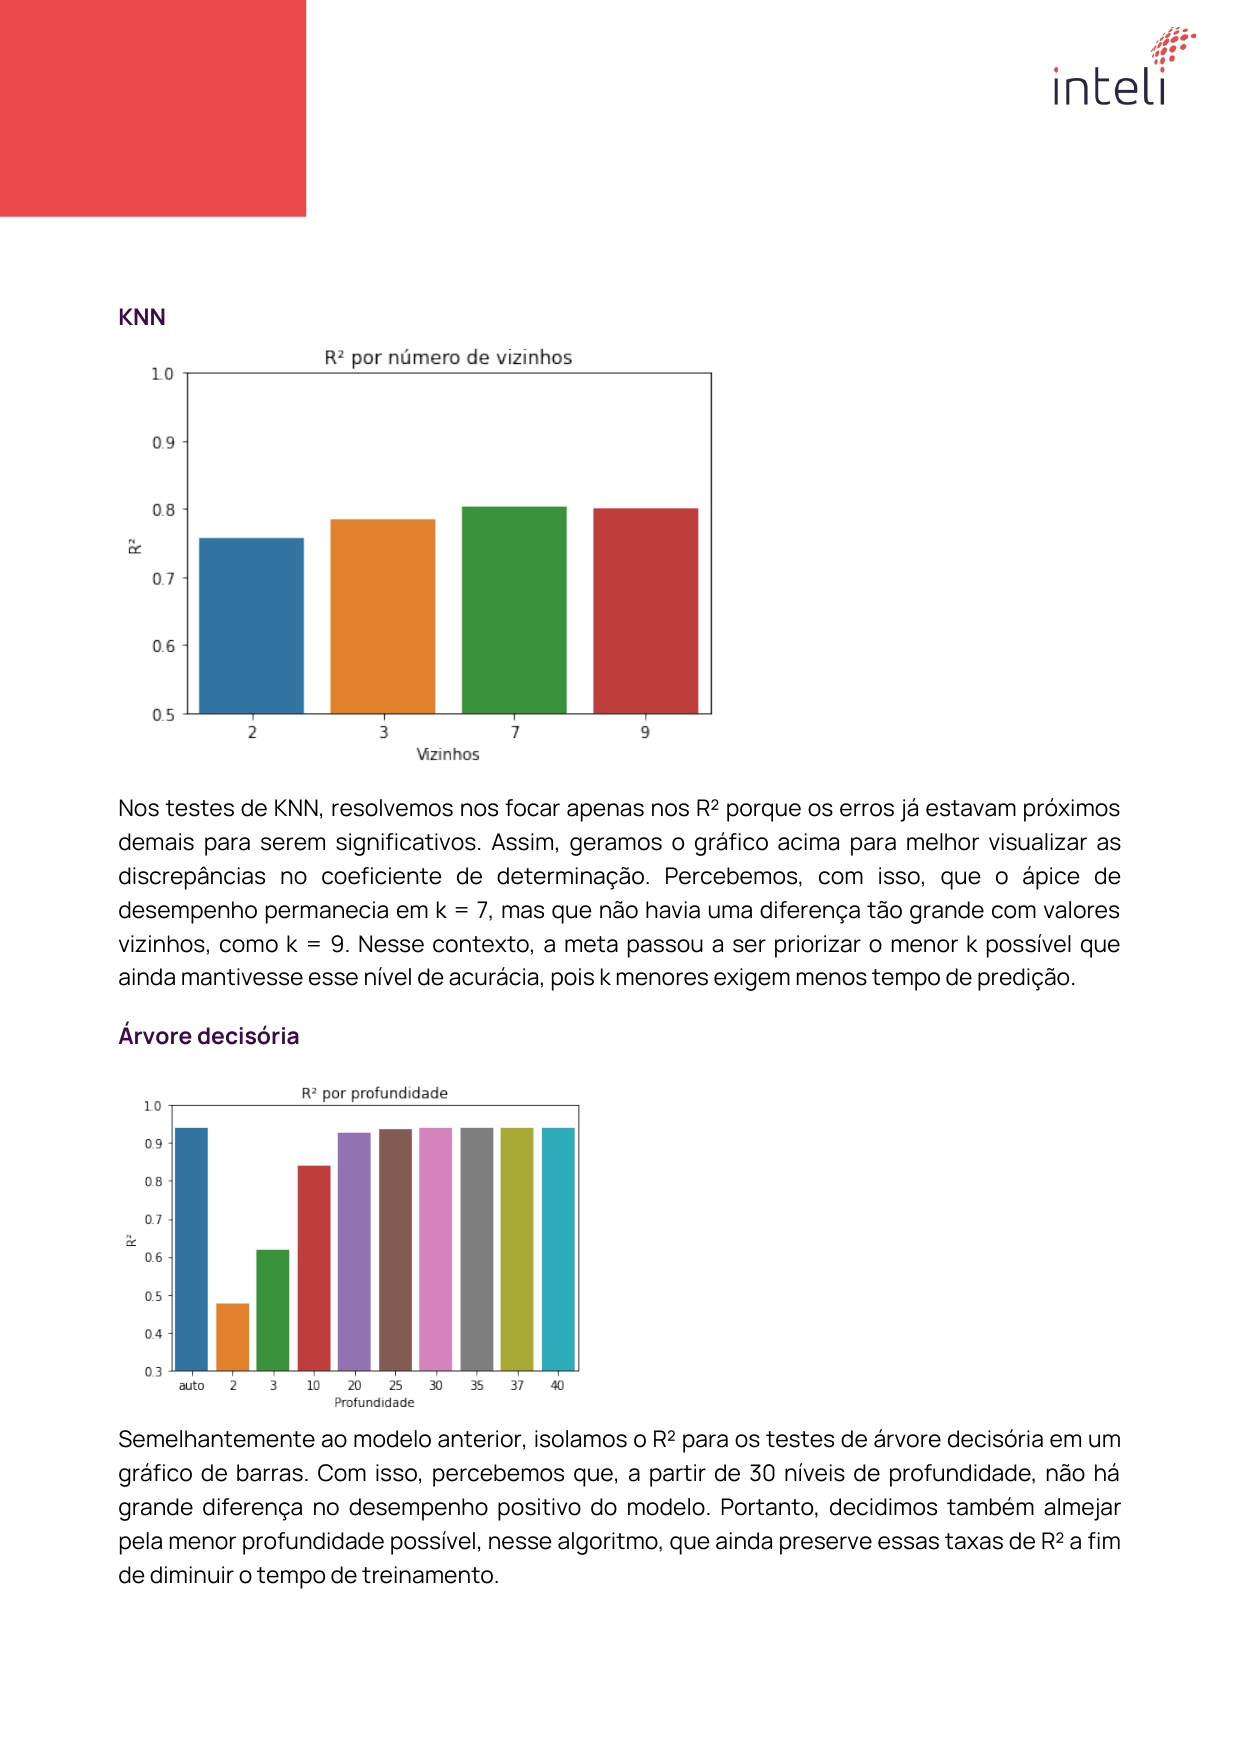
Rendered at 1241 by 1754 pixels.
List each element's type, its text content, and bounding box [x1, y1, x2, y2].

subtitle Árvore decisória [118, 1020, 1122, 1052]
picture [0, 0, 307, 217]
subtitle KNN [118, 301, 1122, 332]
text Nos testes de KNN, resolvemos nos focar apenas nos R² porque os erros já estavam próximos demais para serem significativos. Assim, geramos o gráfico acima para melhor visualizar as discrepâncias no coeficiente de determinação. Percebemos, com isso, que o ápice de desempenho permanecia em k = 7, mas que não havia uma diferença tão grande com valores vizinhos, como k = 9. Nesse contexto, a meta passou a ser priorizar o menor k possível que ainda mantivesse esse nível de acurácia, pois k menores exigem menos tempo de predição. [118, 792, 1122, 993]
picture [118, 338, 722, 773]
text Semelhantemente ao modelo anterior, isolamos o R² para os testes de árvore decisória em um gráfico de barras. Com isso, percebemos que, a partir de 30 níveis de profundidade, não há grande diferença no desempenho positivo do modelo. Portanto, decidimos também almejar pela menor profundidade possível, nesse algoritmo, que ainda preserve essas taxas de R² a fim de diminuir o tempo de treinamento. [118, 1423, 1122, 1590]
picture [1054, 27, 1197, 105]
picture [118, 1079, 587, 1417]
